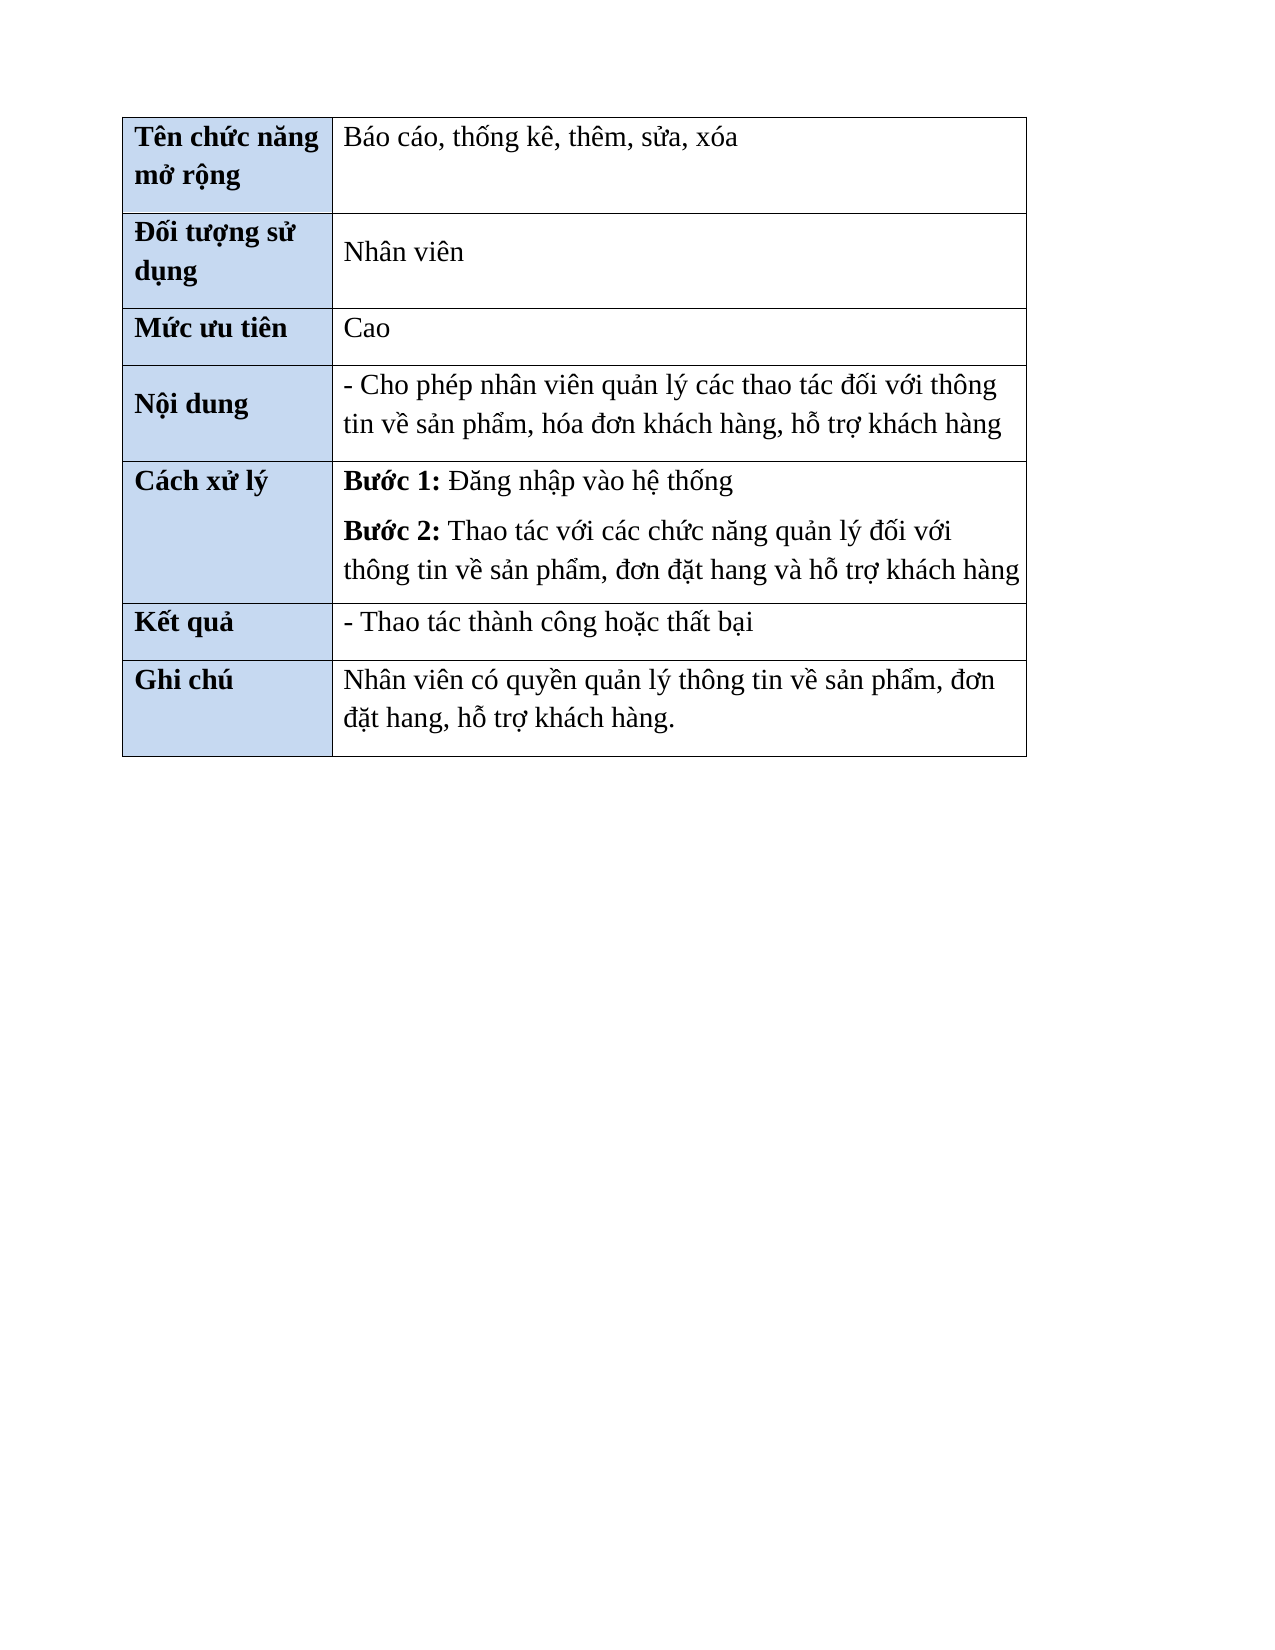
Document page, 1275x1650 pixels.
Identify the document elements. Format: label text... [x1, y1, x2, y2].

table_cell Mức ưu tiên [123, 309, 332, 365]
table_cell - Cho phép nhân viên quản lý các thao tác đối với thông tin về sản phẩm, hóa đơn khách hàng, hỗ trợ khách hàng [333, 366, 1026, 461]
table_cell Cách xử lý [123, 462, 332, 603]
table_cell Bước 1: Đăng nhập vào hệ thống Bước 2: Thao tác với các chức năng quản lý đối với thông tin về sản phẩm, đơn đặt hang và hỗ trợ khách hàng [333, 462, 1026, 603]
table_cell Kết quả [123, 604, 332, 660]
table_cell Cao [333, 309, 1026, 365]
table_cell Nội dung [123, 366, 332, 461]
table_cell - Thao tác thành công hoặc thất bại [333, 604, 1026, 660]
table_cell Nhân viên có quyền quản lý thông tin về sản phẩm, đơn đặt hang, hỗ trợ khách hàng. [333, 661, 1026, 756]
table_cell Nhân viên [333, 214, 1026, 308]
table_cell Đối tượng sử dụng [123, 214, 332, 308]
table_cell Ghi chú [123, 661, 332, 756]
table_cell Tên chức năng mở rộng [123, 118, 332, 212]
table_cell Báo cáo, thống kê, thêm, sửa, xóa [333, 118, 1026, 212]
